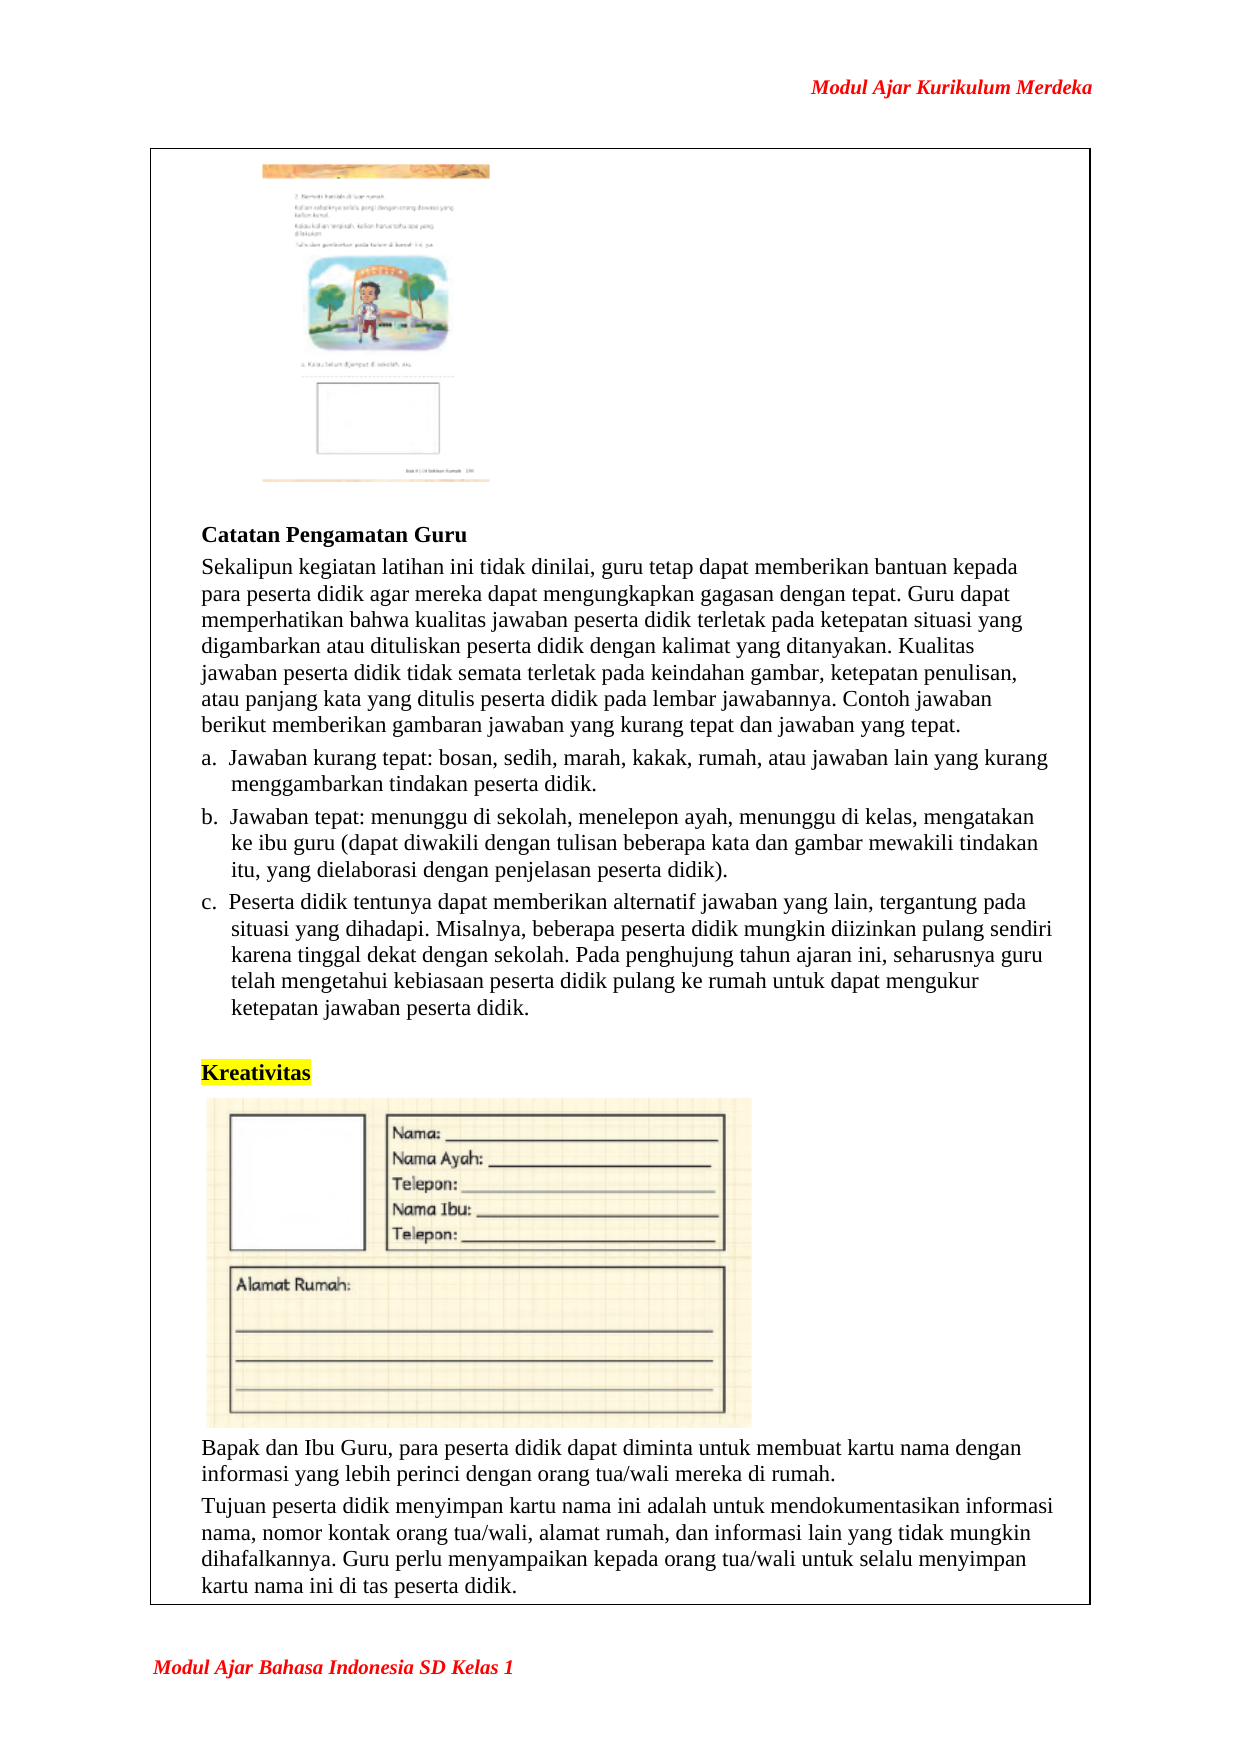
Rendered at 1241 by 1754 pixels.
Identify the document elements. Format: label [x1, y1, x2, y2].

picture [201, 1091, 759, 1428]
table_cell [151, 149, 1089, 1604]
picture [260, 155, 495, 482]
